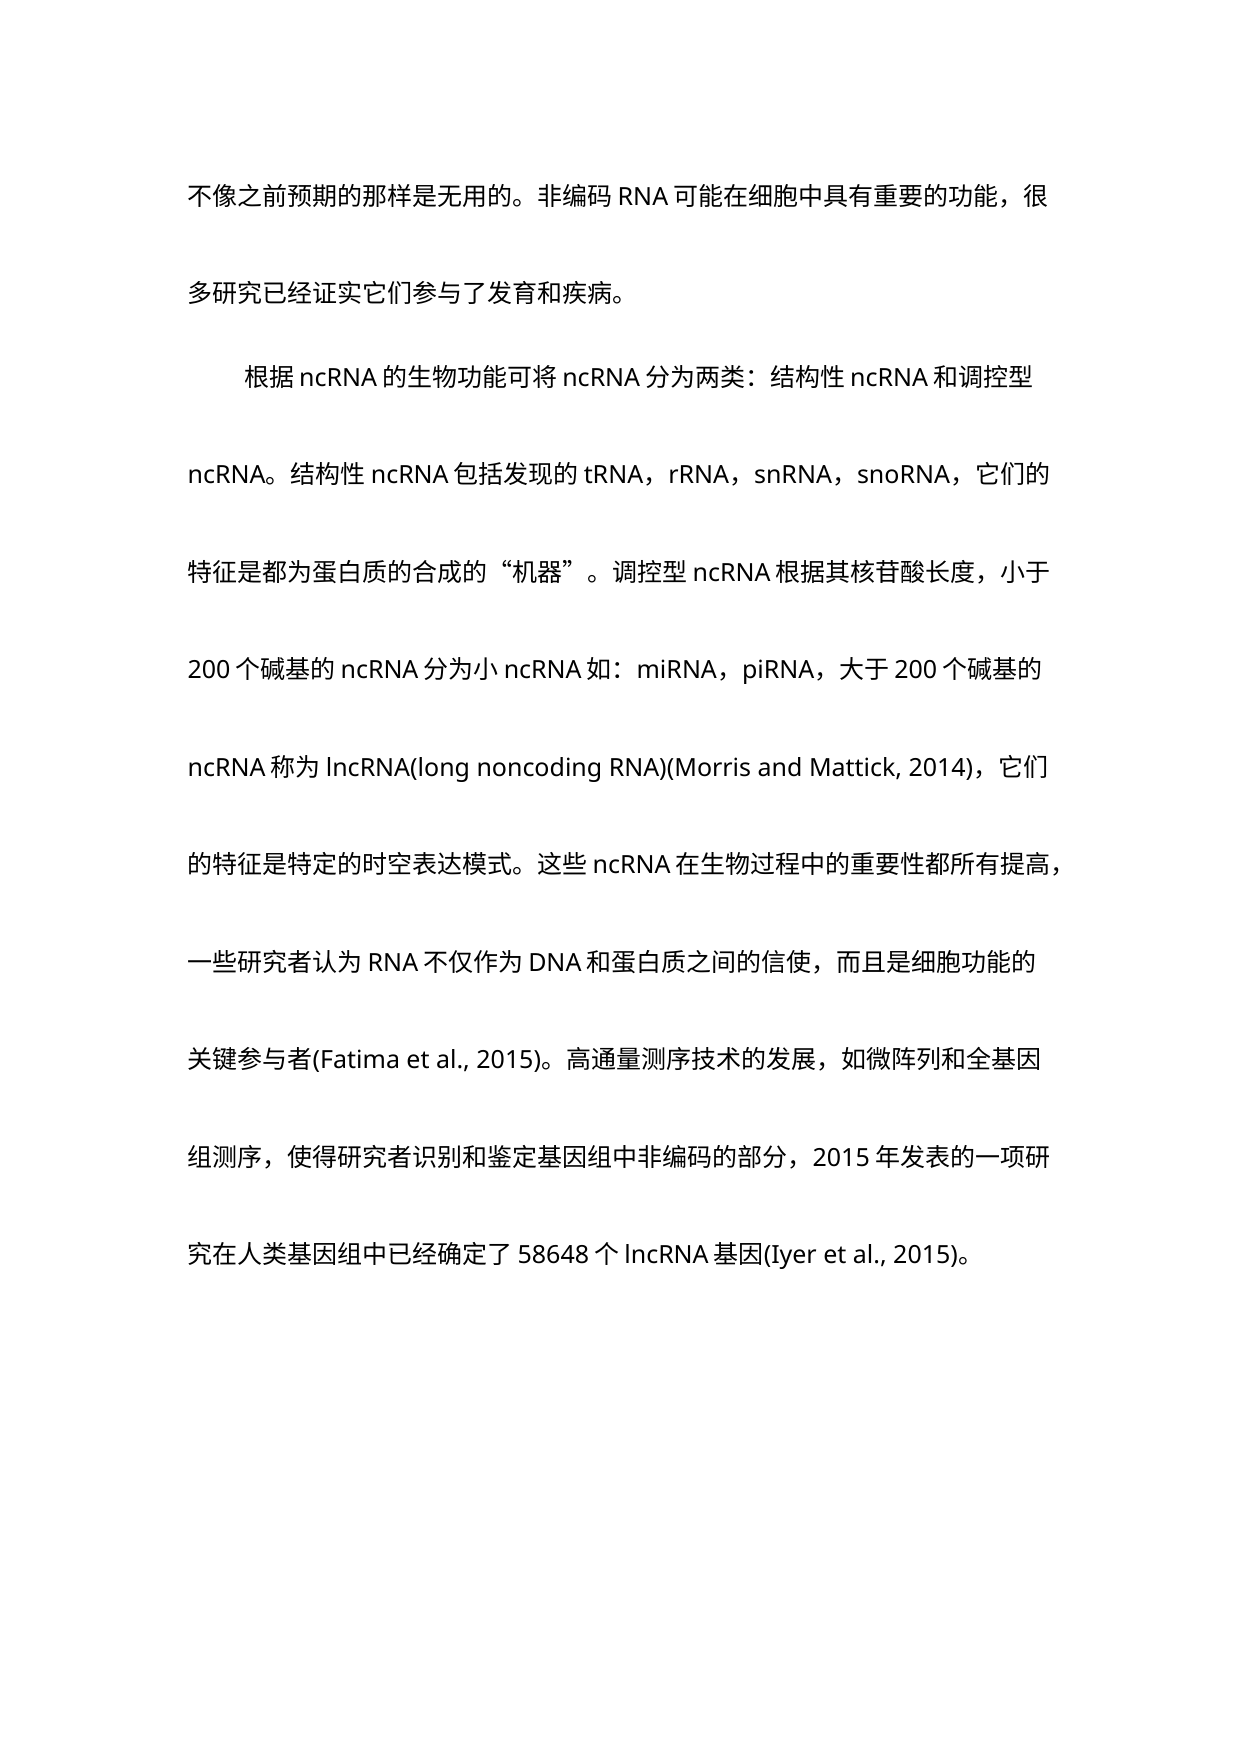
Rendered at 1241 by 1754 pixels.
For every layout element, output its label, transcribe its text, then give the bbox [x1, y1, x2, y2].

text 根据ncRNA的生物功能可将ncRNA分为两类：结构性ncRNA和调控型ncRNA。结构性ncRNA包括发现的tRNA，rRNA，snRNA，snoRNA，它们的特征是都为蛋白质的合成的“机器”。调控型ncRNA根据其核苷酸长度，小于200个碱基的ncRNA分为小ncRNA如：miRNA，piRNA，大于200个碱基的ncRNA称为lncRNA(long noncoding RNA)(Morris and Mattick, 2014)，它们的特征是特定的时空表达模式。这些ncRNA在生物过程中的重要性都所有提高，一些研究者认为RNA不仅作为DNA和蛋白质之间的信使，而且是细胞功能的关键参与者(Fatima et al., 2015)。高通量测序技术的发展，如微阵列和全基因组测序，使得研究者识别和鉴定基因组中非编码的部分，2015年发表的一项研究在人类基因组中已经确定了58648个lncRNA基因(Iyer et al., 2015)。 [187, 343, 1053, 1285]
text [187, 162, 1053, 324]
